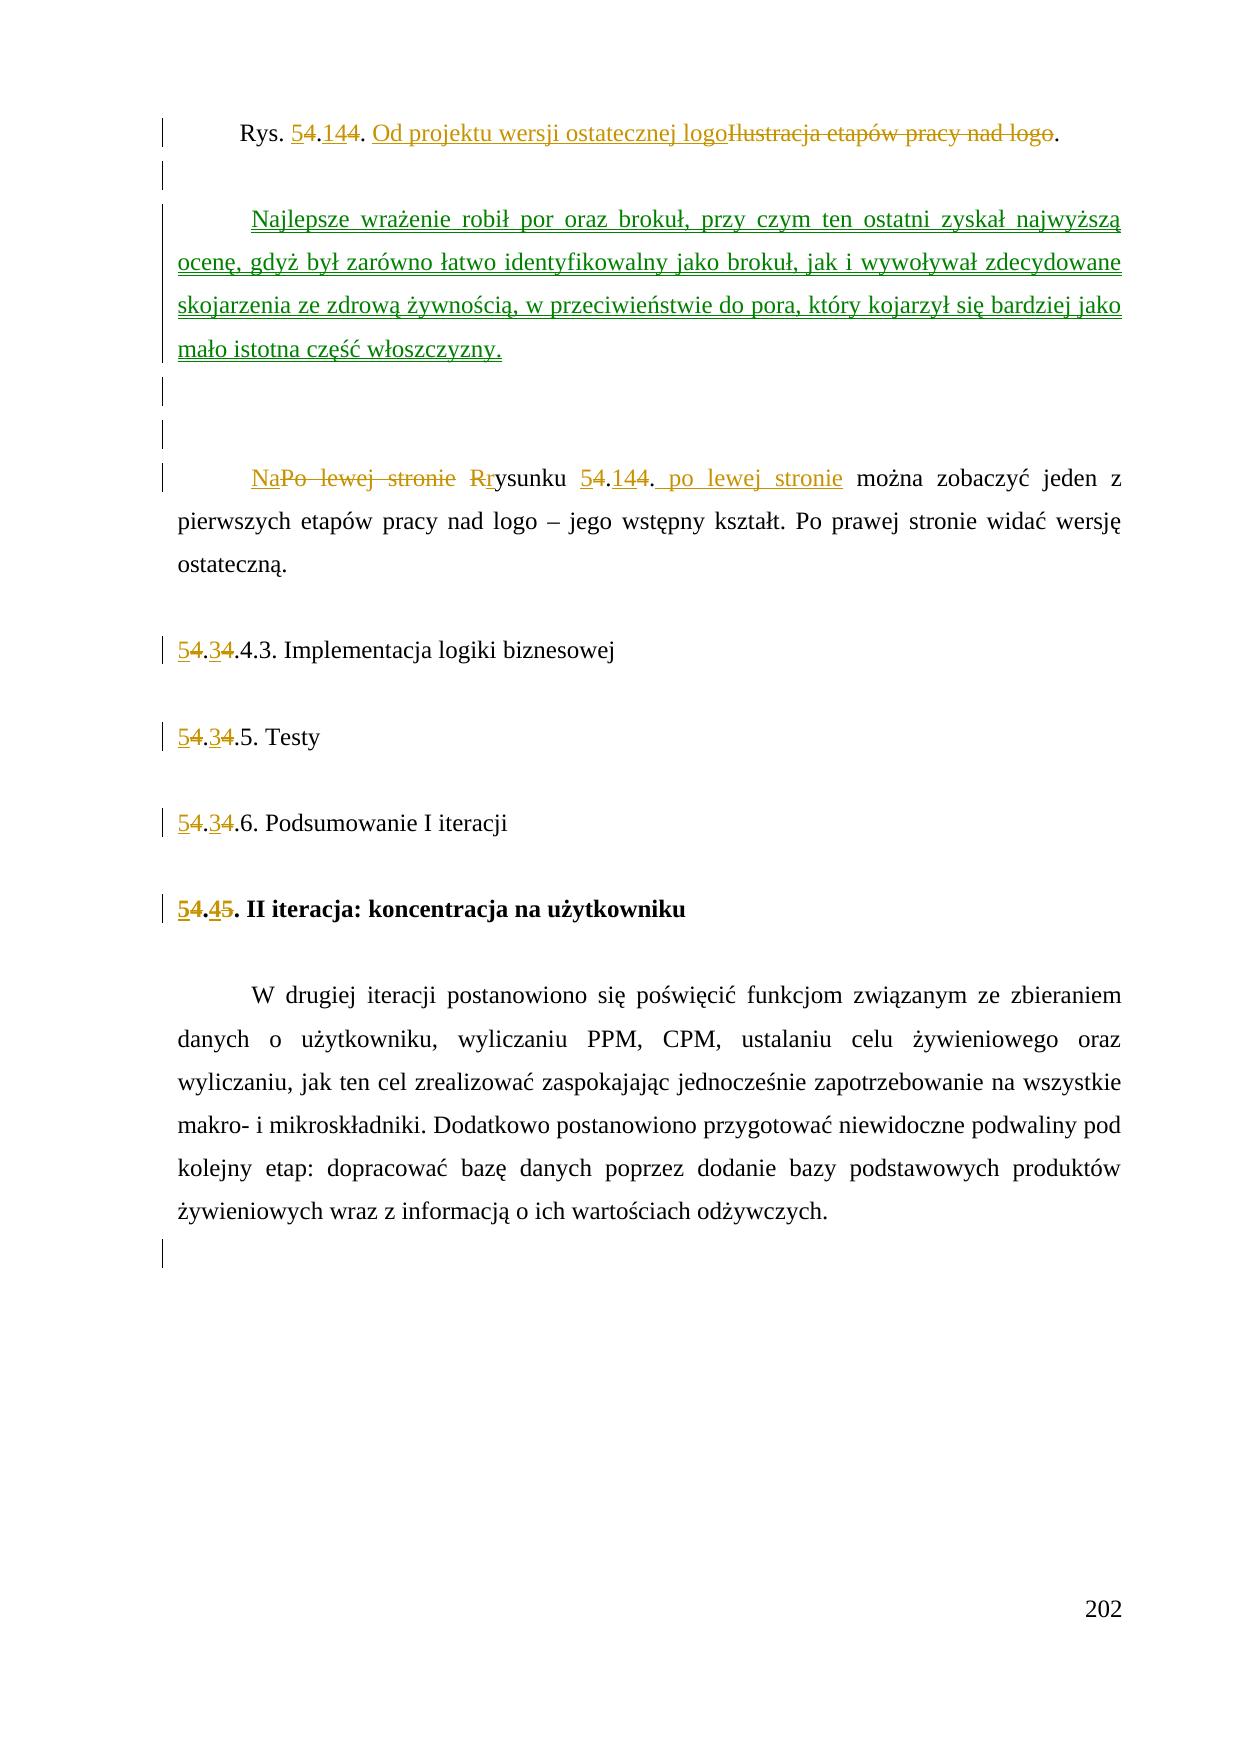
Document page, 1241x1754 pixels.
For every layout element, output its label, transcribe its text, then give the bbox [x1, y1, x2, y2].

text ysunku .. można zobaczyć jeden z pierwszych etapów pracy nad logo – jego wstępny kształt. Po prawej stronie widać wersję ostateczną. [177, 463, 1122, 578]
text Rys. .. . [177, 118, 1122, 147]
subtitle .. II iteracja: koncentracja na użytkowniku [177, 894, 1122, 923]
text ..4.3. Implementacja logiki biznesowej [177, 636, 1122, 664]
text W drugiej iteracji postanowiono się poświęcić funkcjom związanym ze zbieraniem danych o użytkowniku, wyliczaniu PPM, CPM, ustalaniu celu żywieniowego oraz wyliczaniu, jak ten cel zrealizować zaspokajając jednocześnie zapotrzebowanie na wszystkie makro- i mikroskładniki. Dodatkowo postanowiono przygotować niewidoczne podwaliny pod kolejny etap: dopracować bazę danych poprzez dodanie bazy podstawowych produktów żywieniowych wraz z informacją o ich wartościach odżywczych. [177, 981, 1122, 1225]
subtitle ..6. Podsumowanie I iteracji [177, 808, 1122, 837]
subtitle ..5. Testy [177, 722, 1122, 751]
